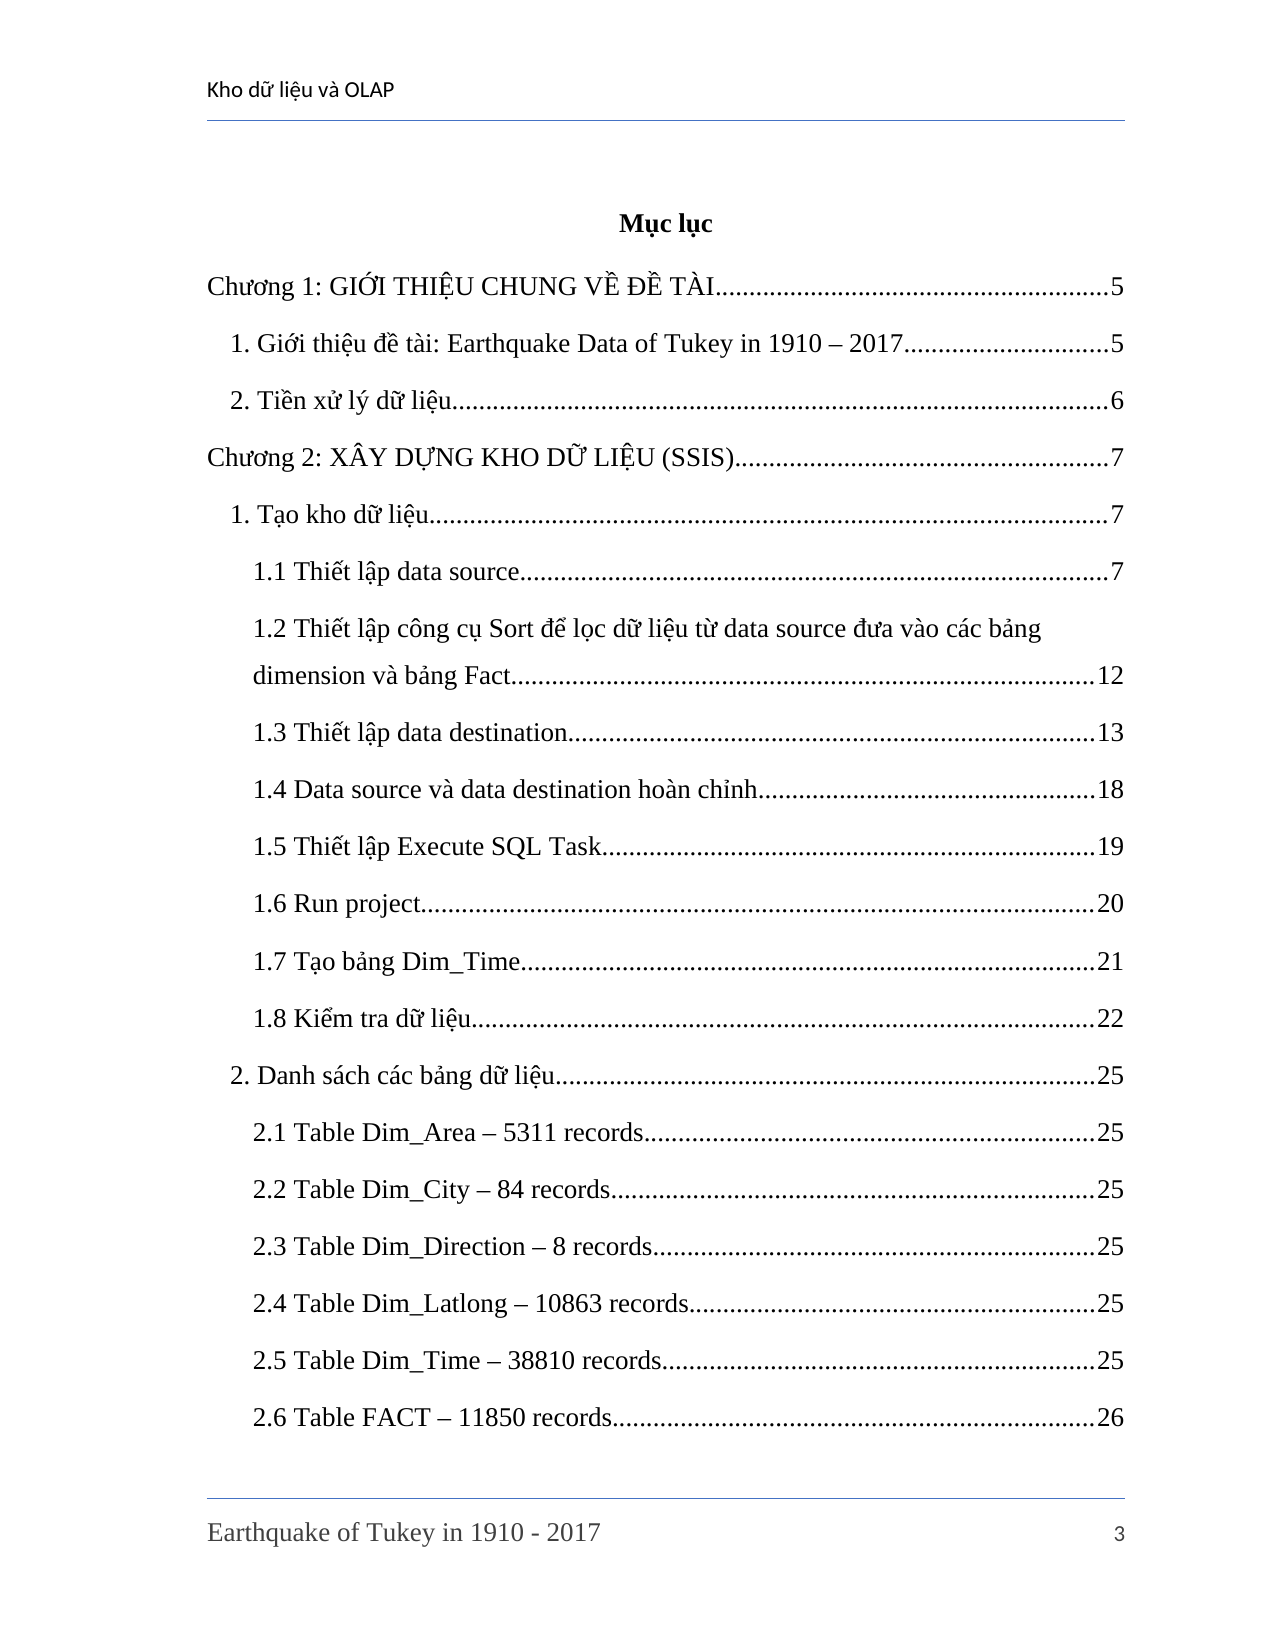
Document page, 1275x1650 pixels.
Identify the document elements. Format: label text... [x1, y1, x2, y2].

text 2. Danh sách các bảng dữ liệu 25 [230, 1059, 1125, 1090]
text 1. Tạo kho dữ liệu 7 [230, 498, 1125, 529]
text 2.4 Table Dim_Latlong – 10863 records 25 [253, 1287, 1125, 1318]
text Chương 2: XÂY DỰNG KHO DỮ LIỆU (SSIS) 7 [207, 441, 1125, 472]
text 1.3 Thiết lập data destination 13 [253, 716, 1125, 747]
text 1. Giới thiệu đề tài: Earthquake Data of Tukey in 1910 – 2017 5 [230, 327, 1125, 358]
text 1.7 Tạo bảng Dim_Time 21 [253, 945, 1125, 976]
text 2.6 Table FACT – 11850 records 26 [253, 1401, 1125, 1432]
text 2.3 Table Dim_Direction – 8 records 25 [253, 1230, 1125, 1261]
text 1.6 Run project 20 [253, 888, 1125, 919]
text 1.8 Kiểm tra dữ liệu 22 [253, 1002, 1125, 1033]
text 2.1 Table Dim_Area – 5311 records 25 [253, 1116, 1125, 1147]
text 1.5 Thiết lập Execute SQL Task 19 [253, 831, 1125, 862]
text 1.2 Thiết lập công cụ Sort để lọc dữ liệu từ data source đưa vào các bảng dimension và bảng Fact 12 [253, 613, 1125, 690]
text Chương 1: GIỚI THIỆU CHUNG VỀ ĐỀ TÀI 5 [207, 270, 1125, 301]
text Mục lục [207, 207, 1125, 238]
text 2.5 Table Dim_Time – 38810 records 25 [253, 1344, 1125, 1375]
text 1.1 Thiết lập data source 7 [253, 556, 1125, 587]
text 2.2 Table Dim_City – 84 records 25 [253, 1173, 1125, 1204]
text 1.4 Data source và data destination hoàn chỉnh 18 [253, 773, 1125, 804]
text 2. Tiền xử lý dữ liệu 6 [230, 384, 1125, 415]
